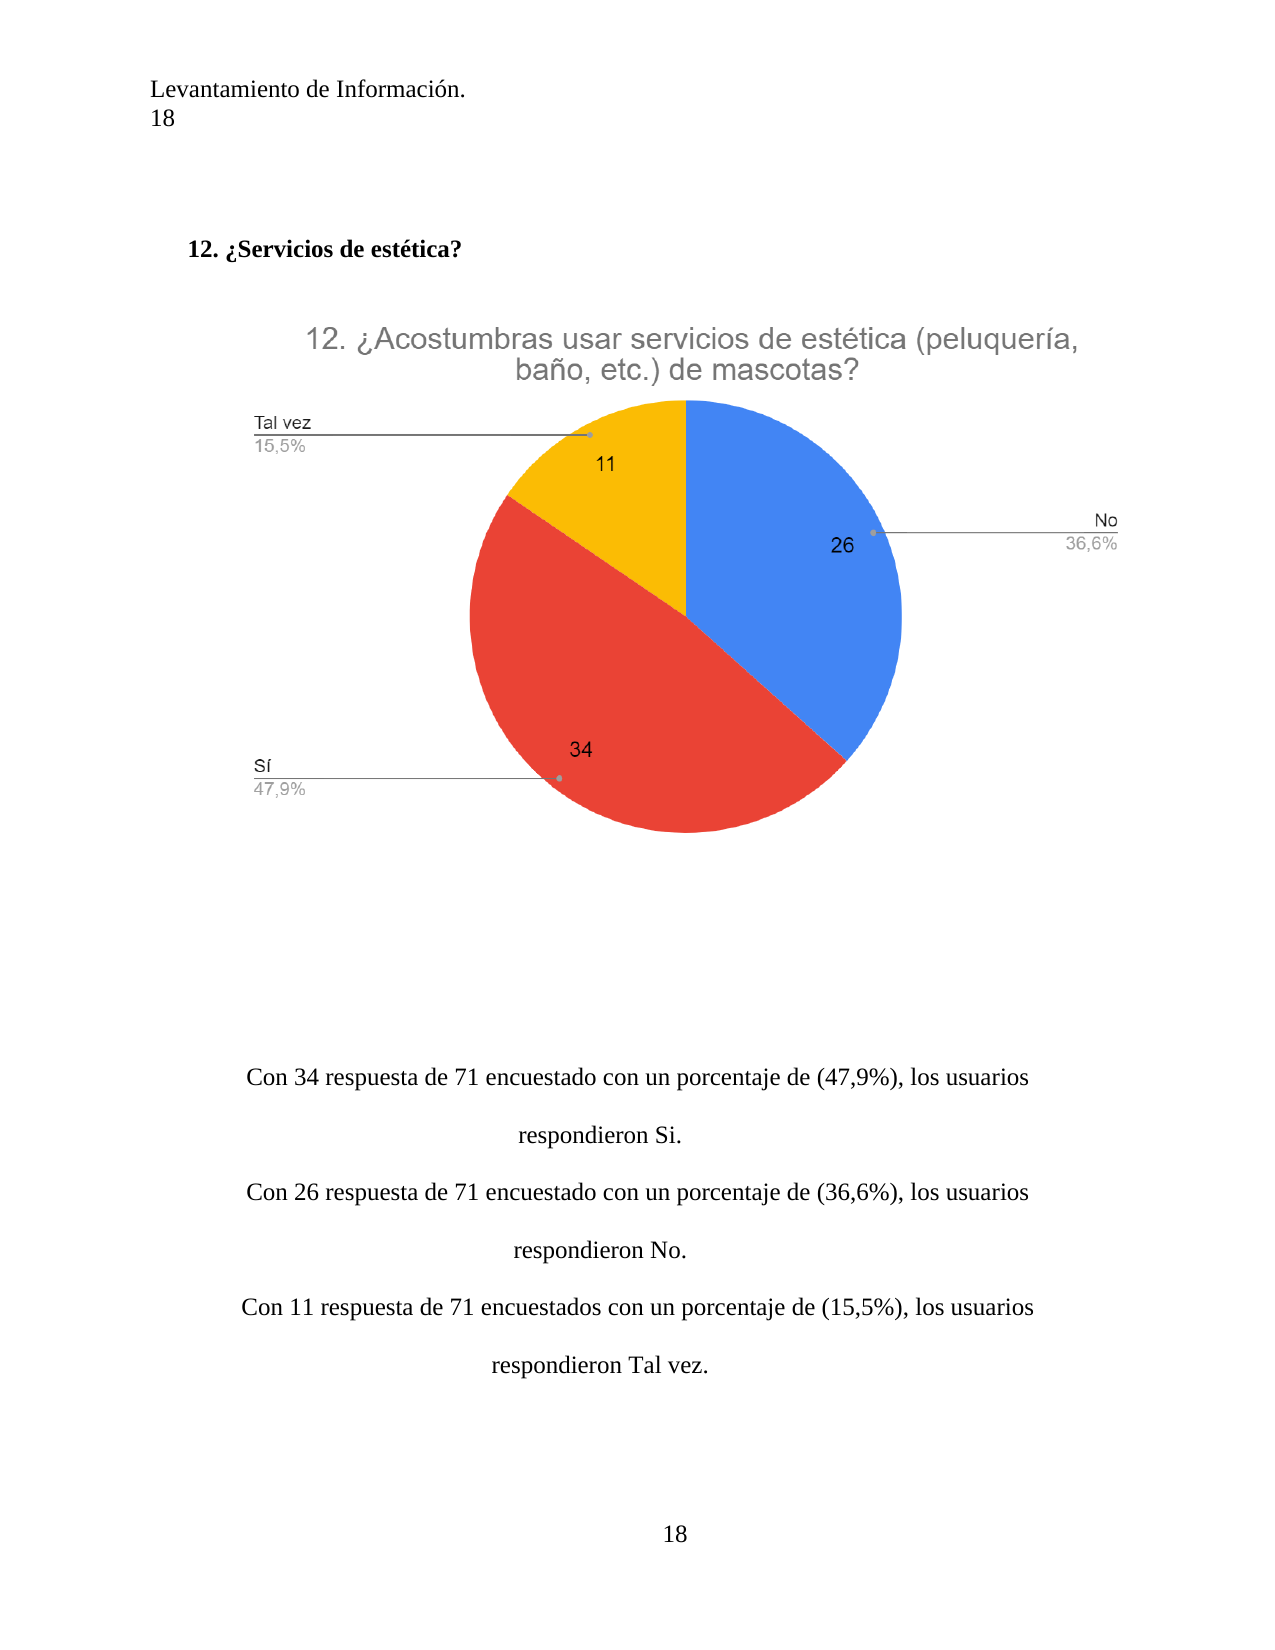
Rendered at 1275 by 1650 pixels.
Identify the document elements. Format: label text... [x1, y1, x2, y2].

subtitle ¿Servicios de estética? [187, 234, 1125, 263]
list Con 26 respuesta de 71 encuestado con un porcentaje de (36,6%), los usuarios respondieron No. [150, 1177, 1050, 1263]
list Con 34 respuesta de 71 encuestado con un porcentaje de (47,9%), los usuarios respondieron Si. [150, 1062, 1050, 1148]
picture [225, 291, 1146, 861]
list Con 11 respuesta de 71 encuestados con un porcentaje de (15,5%), los usuarios respondieron Tal vez. [150, 1292, 1050, 1378]
